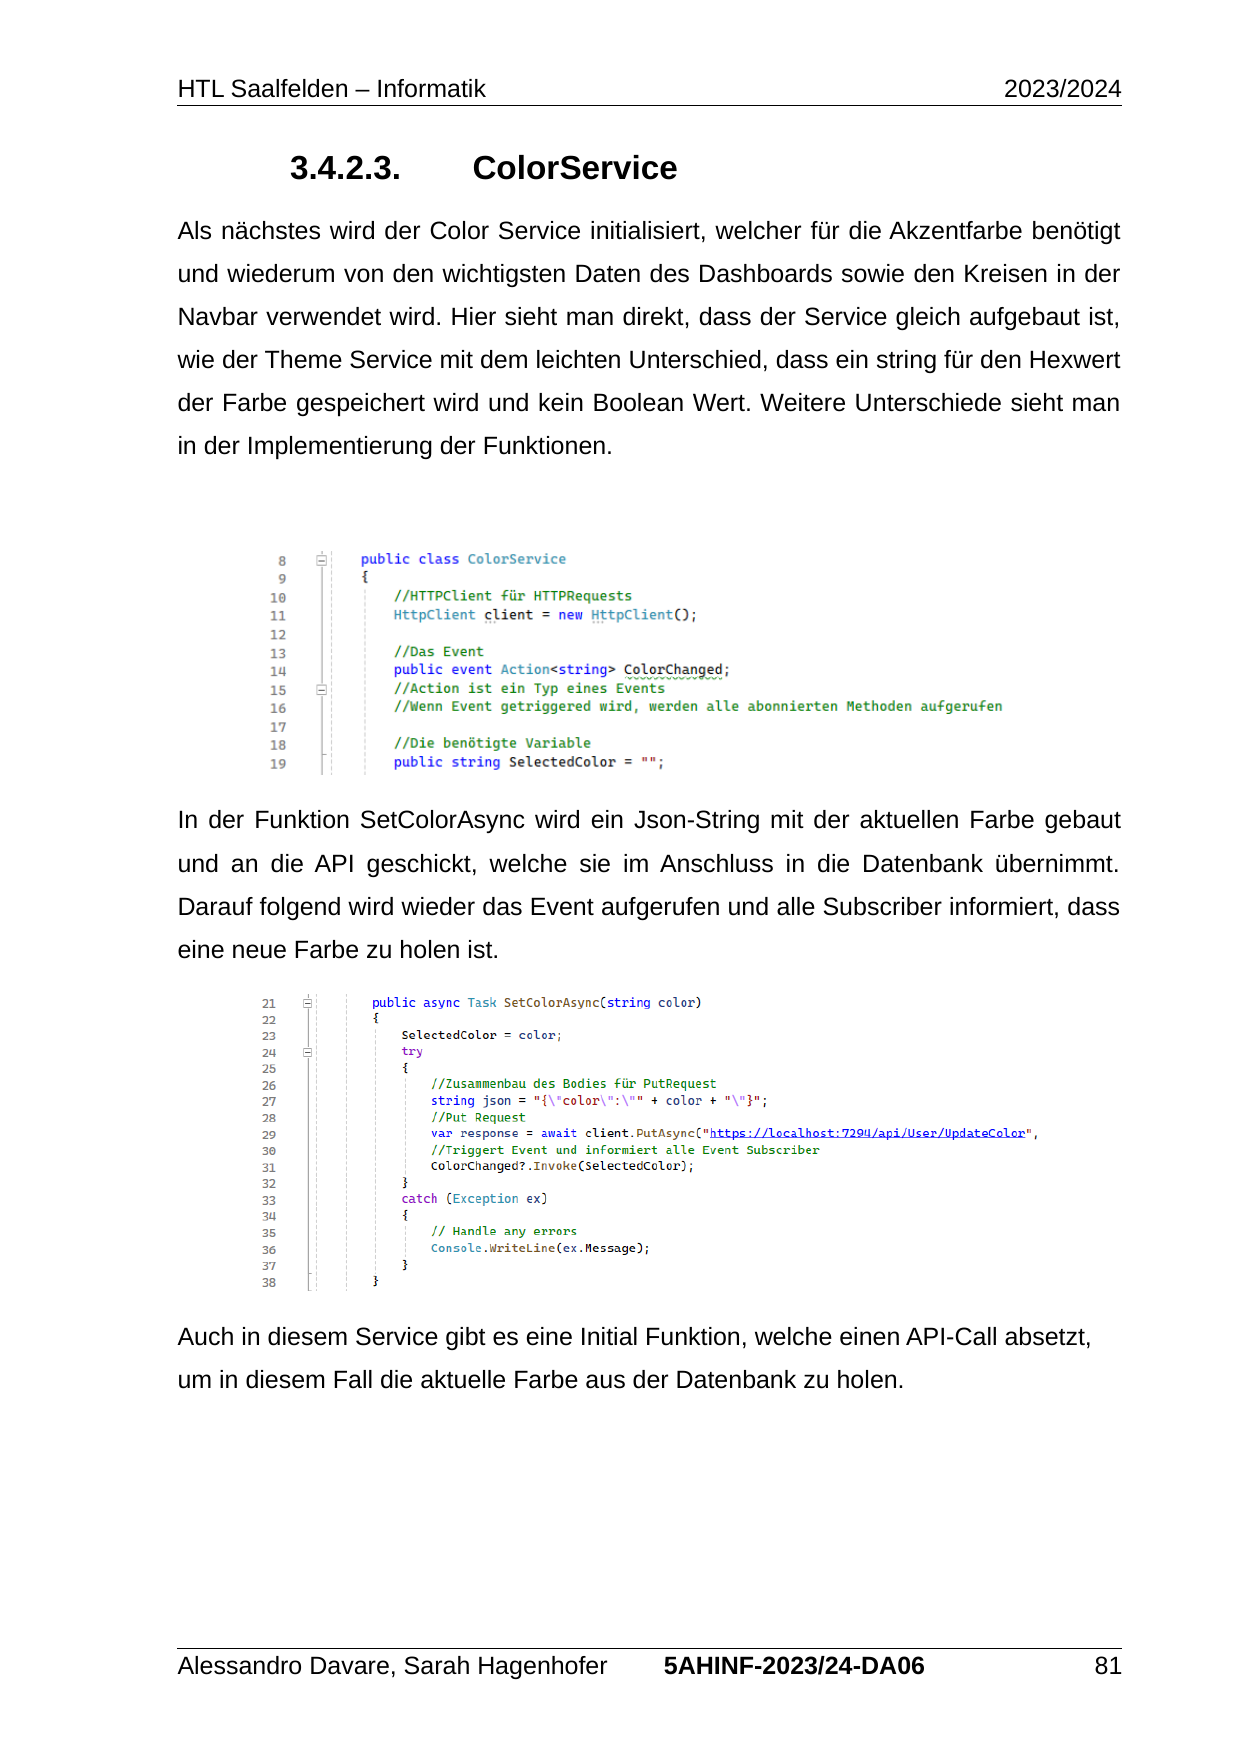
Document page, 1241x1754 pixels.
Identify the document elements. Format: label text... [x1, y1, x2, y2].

text In der Funktion SetColorAsync wird ein Json-String mit der aktuellen Farbe gebaut und an die API geschickt, welche sie im Anschluss in die Datenbank übernimmt. Darauf folgend wird wieder das Event aufgerufen und alle Subscriber informiert, dass eine neue Farbe zu holen ist. [177, 805, 1122, 963]
text Als nächstes wird der Color Service initialisiert, welcher für die Akzentfarbe benötigt und wiederum von den wichtigsten Daten des Dashboards sowie den Kreisen in der Navbar verwendet wird. Hier sieht man direkt, dass der Service gleich aufgebaut ist, wie der Theme Service mit dem leichten Unterschied, dass ein string für den Hexwert der Farbe gespeichert wird und kein Boolean Wert. Weitere Unterschiede sieht man in der Implementierung der Funktionen. [177, 216, 1122, 460]
picture [256, 994, 1044, 1291]
subtitle ColorService [290, 148, 1122, 186]
text Auch in diesem Service gibt es eine Initial Funktion, welche einen API-Call absetzt, um in diesem Fall die aktuelle Farbe aus der Datenbank zu holen. [177, 1322, 1122, 1393]
picture [262, 551, 1037, 775]
